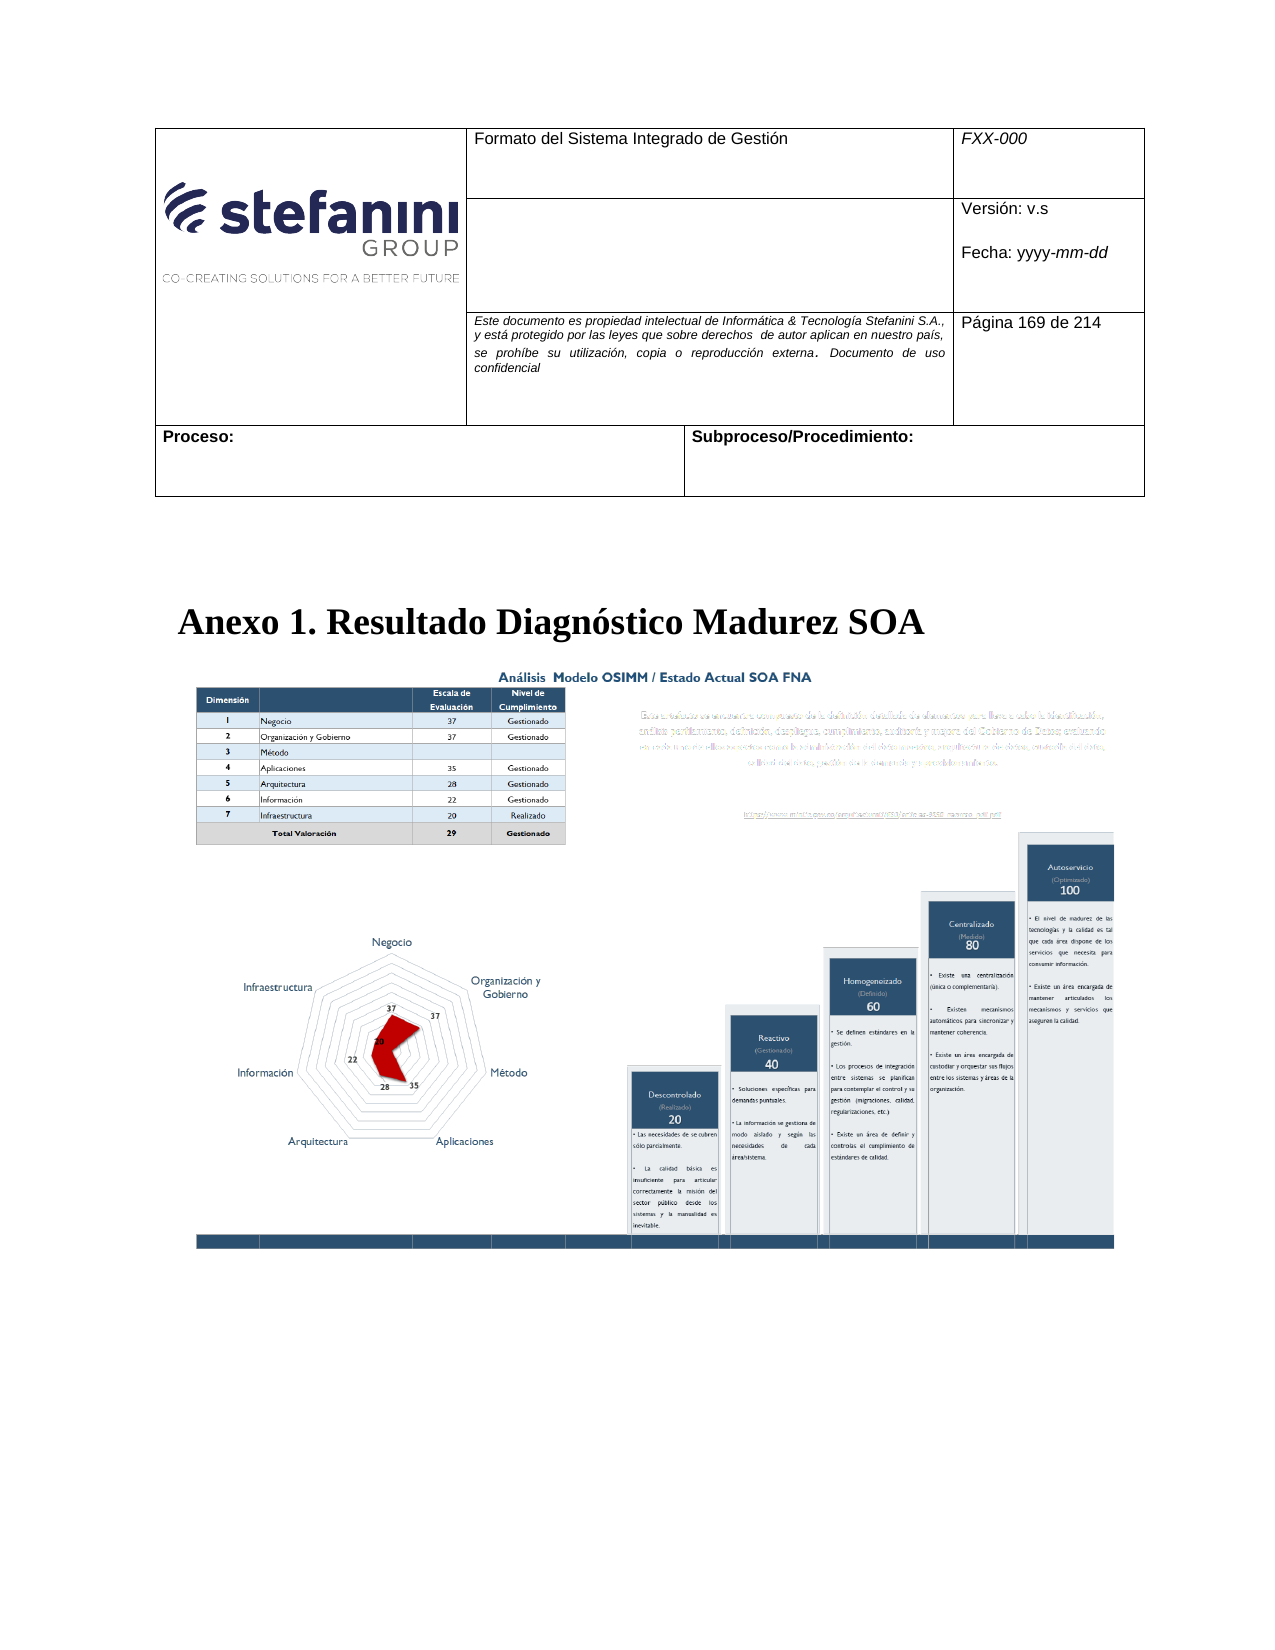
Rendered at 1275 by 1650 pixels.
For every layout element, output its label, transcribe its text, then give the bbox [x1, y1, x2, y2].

picture [196, 667, 1115, 1250]
picture [162, 182, 460, 286]
subtitle Anexo 1. Resultado Diagnóstico Madurez SOA [177, 599, 1098, 642]
